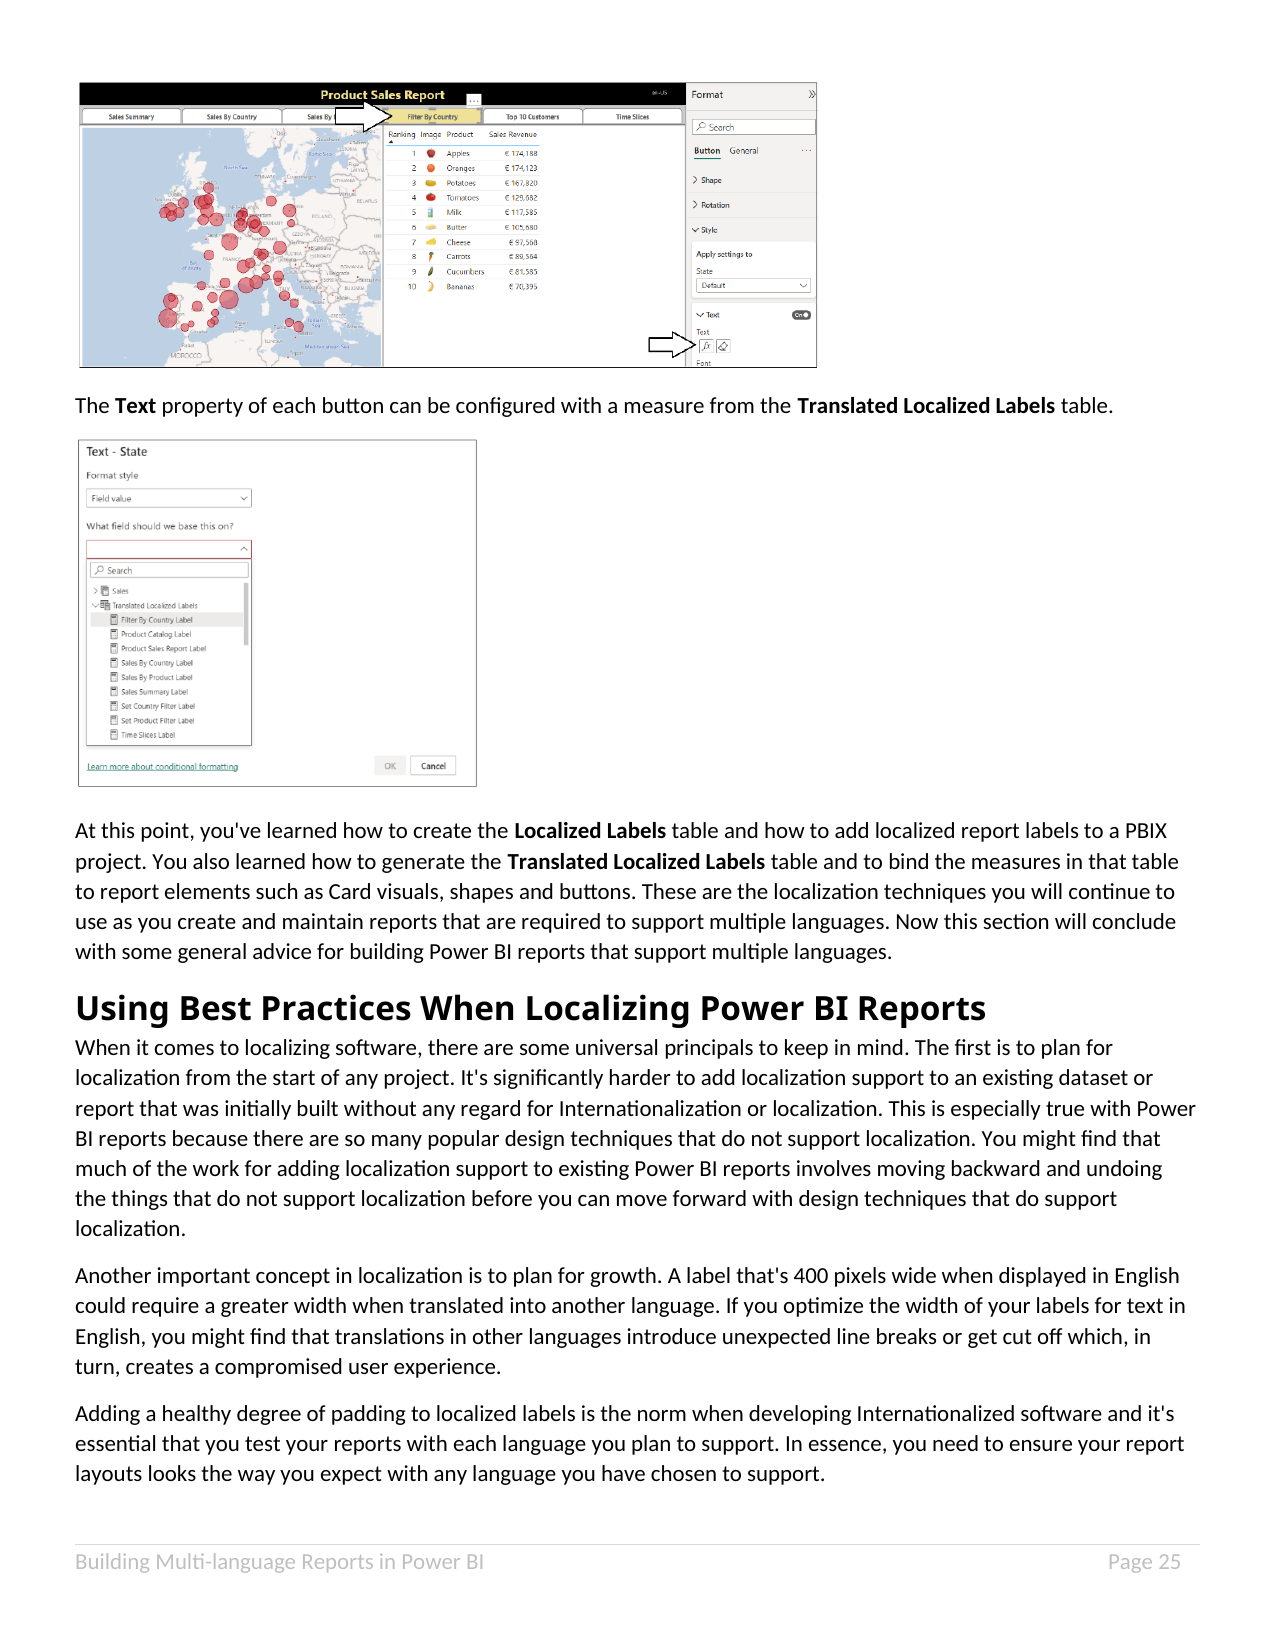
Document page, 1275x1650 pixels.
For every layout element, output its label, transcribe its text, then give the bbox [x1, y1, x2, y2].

subtitle Using Best Practices When Localizing Power BI Reports [75, 984, 1200, 1030]
picture [75, 438, 487, 798]
text Adding a healthy degree of padding to localized labels is the norm when developing Internationalized software and it's essential that you test your reports with each language you plan to support. In essence, you need to ensure your report layouts looks the way you expect with any language you have chosen to support. [75, 1399, 1200, 1487]
text At this point, you've learned how to create the Localized Labels table and how to add localized report labels to a PBIX project. You also learned how to generate the Translated Localized Labels table and to bind the measures in that table to report elements such as Card visuals, shapes and buttons. These are the localization techniques you will continue to use as you create and maintain reports that are required to support multiple languages. Now this section will conclude with some general advice for building Power BI reports that support multiple languages. [75, 817, 1200, 966]
text Another important concept in localization is to plan for growth. A label that's 400 pixels wide when displayed in English could require a greater width when translated into another language. If you optimize the width of your labels for text in English, you might find that translations in other languages introduce unexpected line breaks or get cut off which, in turn, creates a compromised user experience. [75, 1261, 1200, 1380]
text When it comes to localizing software, there are some universal principals to keep in mind. The first is to plan for localization from the start of any project. It's significantly harder to add localization support to an existing dataset or report that was initially built without any regard for Internationalization or localization. This is especially true with Power BI reports because there are so many popular design techniques that do not support localization. You might find that much of the work for adding localization support to existing Power BI reports involves moving backward and undoing the things that do not support localization before you can move forward with design techniques that do support localization. [75, 1033, 1200, 1243]
picture [75, 75, 823, 373]
text The Text property of each button can be configured with a measure from the Translated Localized Labels table. [75, 391, 1200, 419]
